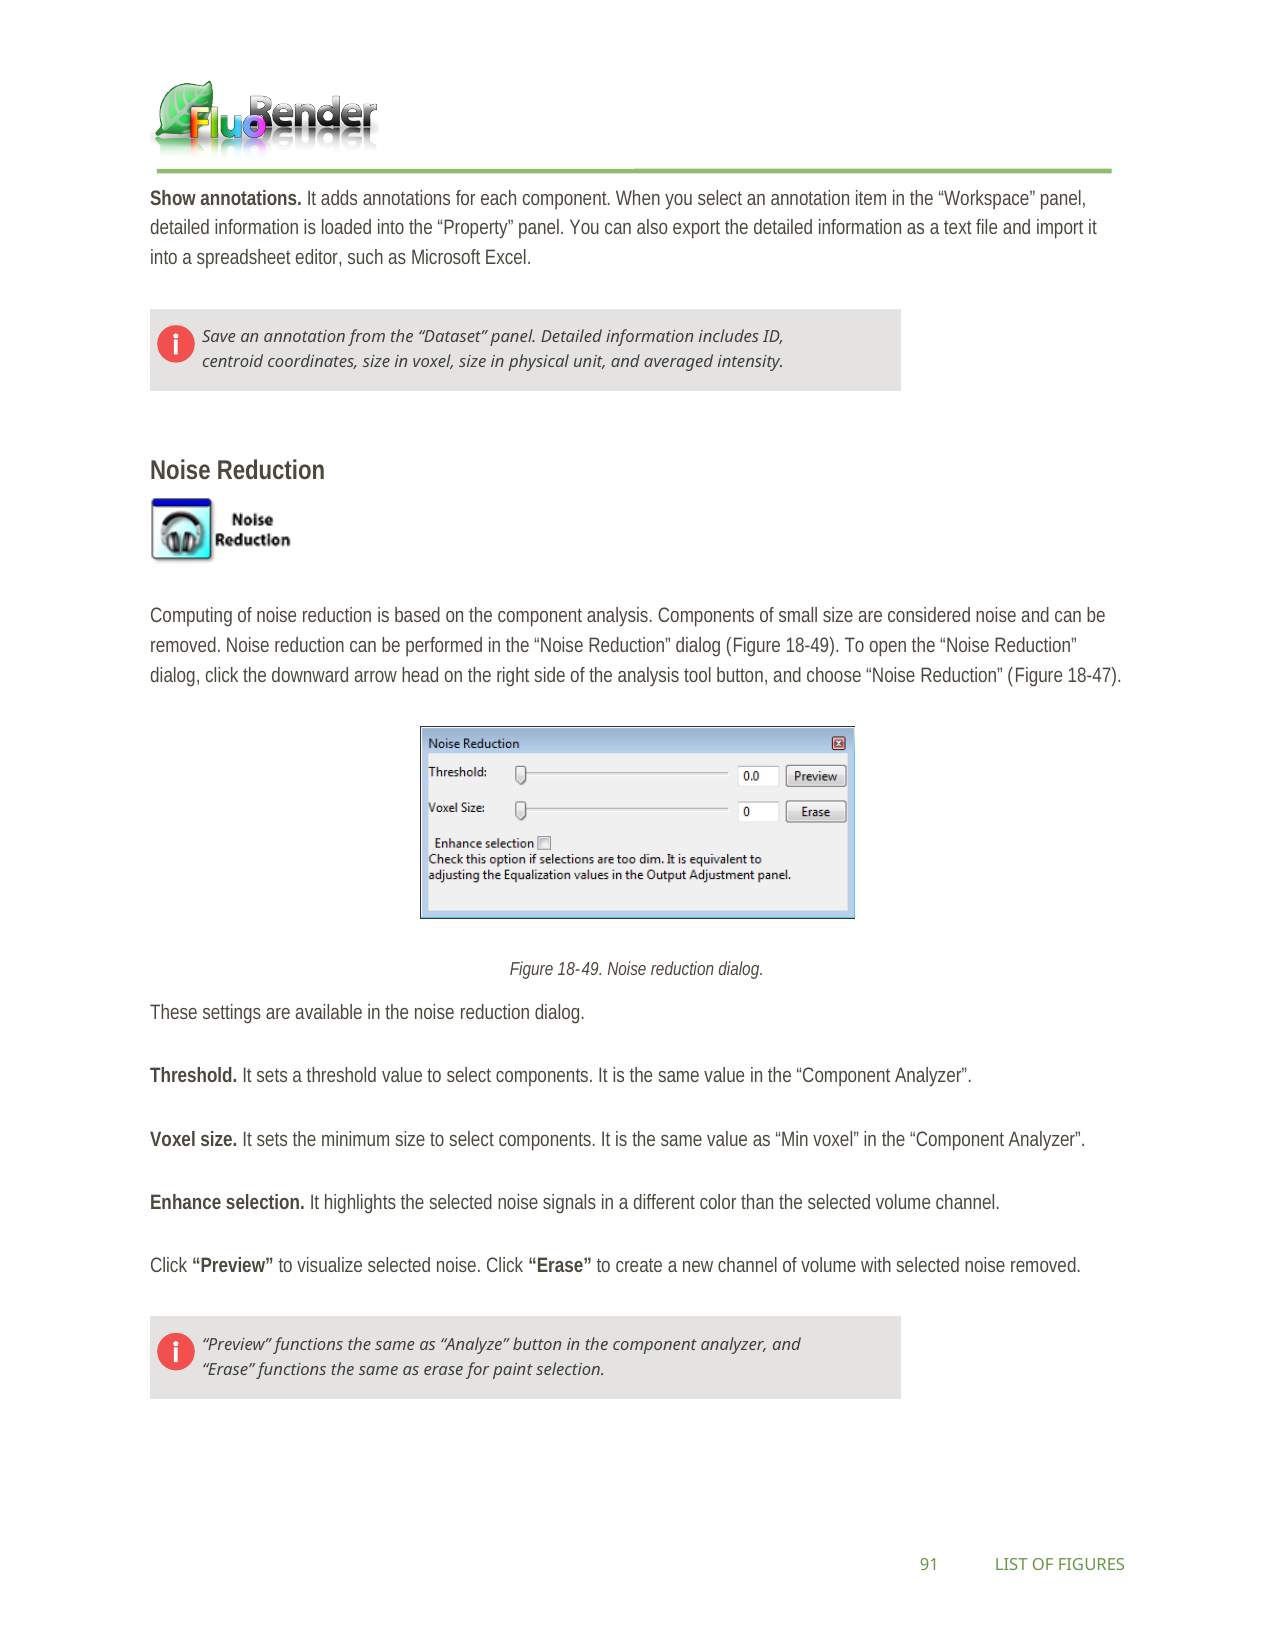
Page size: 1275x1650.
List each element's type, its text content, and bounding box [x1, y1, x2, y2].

table_header “Preview” functions the same as “Analyze” button in the component analyzer, and “Erase” functions the same as erase for paint selection. [202, 1316, 901, 1399]
text Enhance selection. It highlights the selected noise signals in a different color than the selected volume channel. [150, 1190, 1125, 1214]
text Click “Preview” to visualize selected noise. Click “Erase” to create a new channel of volume with selected noise removed. [150, 1253, 1125, 1277]
table_header [150, 309, 202, 391]
table_header [150, 1316, 202, 1399]
picture [150, 75, 379, 162]
subtitle Noise Reduction [150, 454, 1125, 486]
text These settings are available in the noise reduction dialog. [150, 1000, 1125, 1024]
picture [150, 498, 292, 564]
picture [420, 726, 855, 919]
text Voxel size. It sets the minimum size to select components. It is the same value as “Min voxel” in the “Component Analyzer”. [150, 1126, 1125, 1150]
text Show annotations. It adds annotations for each component. When you select an annotation item in the “Workspace” panel, detailed information is loaded into the “Property” panel. You can also export the detailed information as a text file and import it into a spreadsheet editor, such as Microsoft Excel. [150, 185, 1125, 269]
table_header Save an annotation from the “Dataset” panel. Detailed information includes ID, centroid coordinates, size in voxel, size in physical unit, and averaged intensity. [202, 309, 901, 391]
text Threshold. It sets a threshold value to select components. It is the same value in the “Component Analyzer”. [150, 1063, 1125, 1087]
